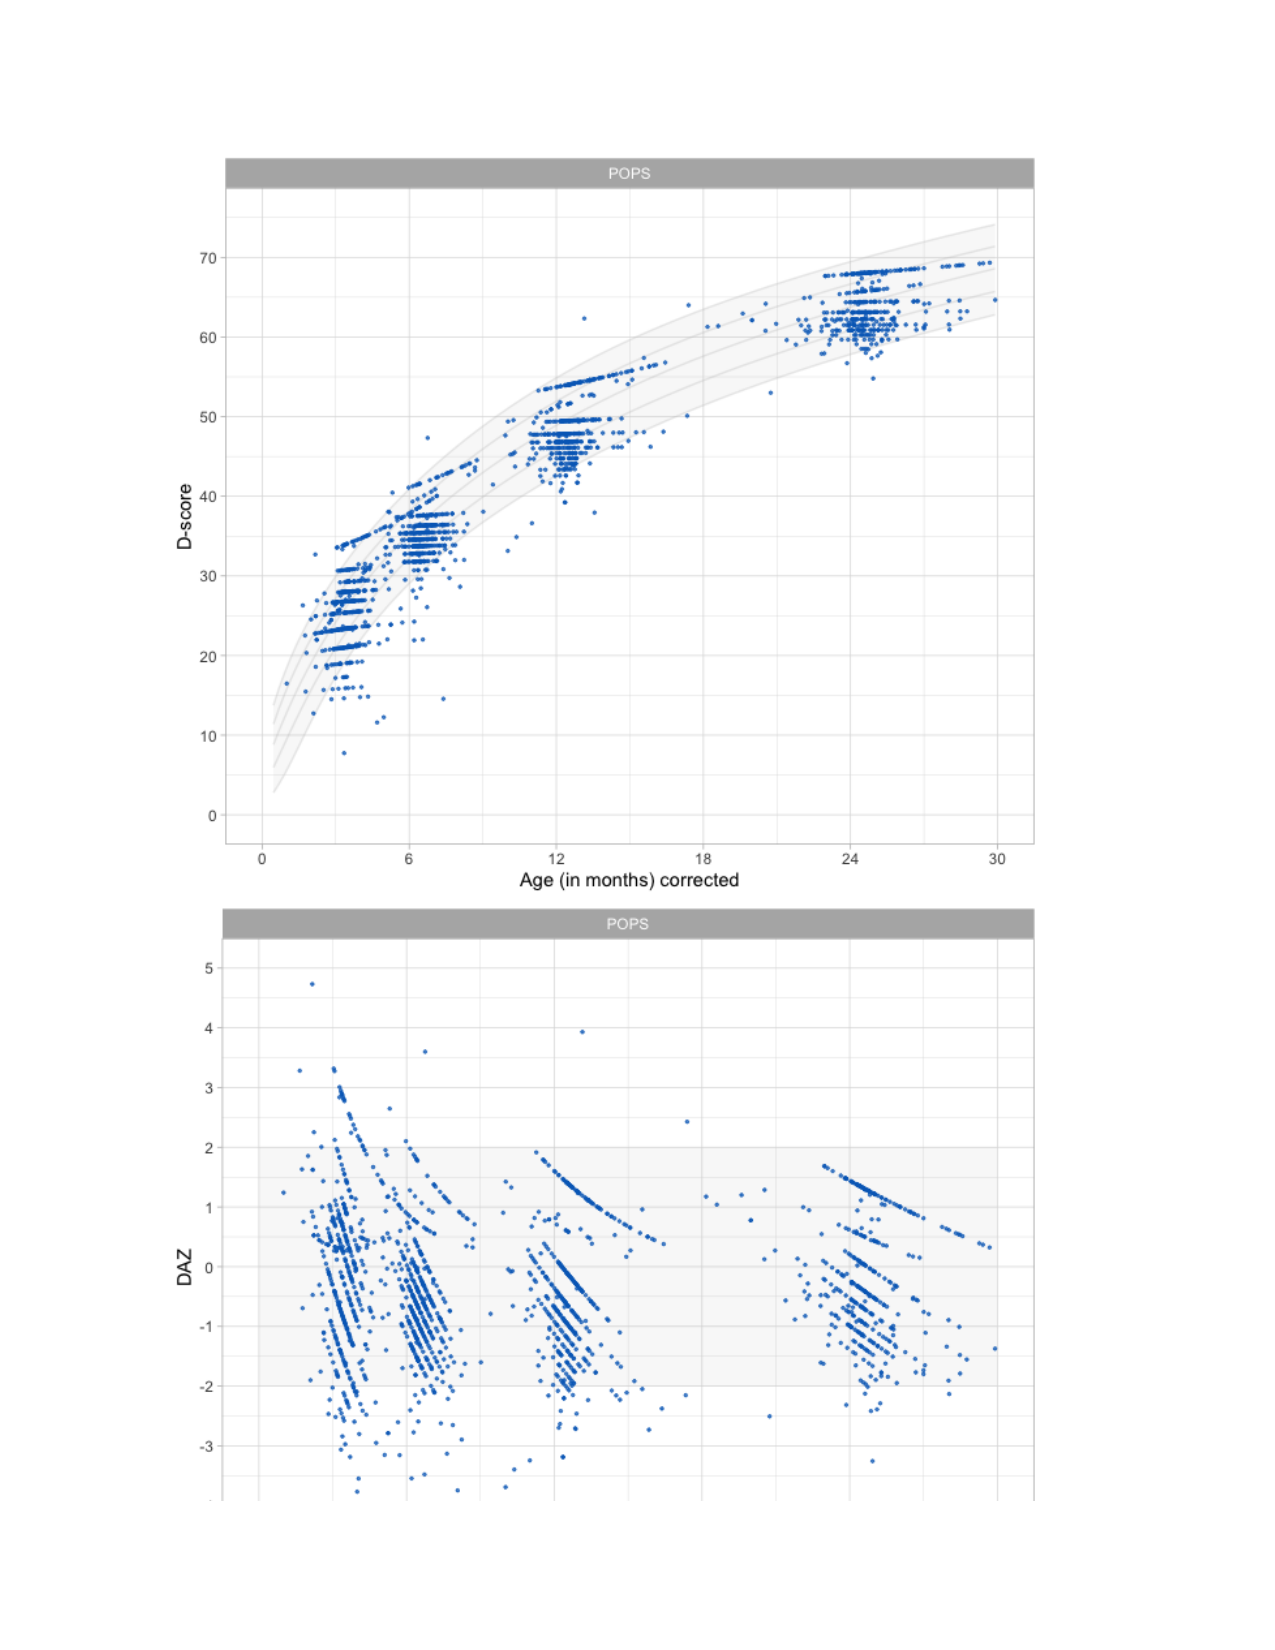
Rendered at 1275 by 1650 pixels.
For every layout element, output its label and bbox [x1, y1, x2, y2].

picture [168, 150, 1044, 1501]
